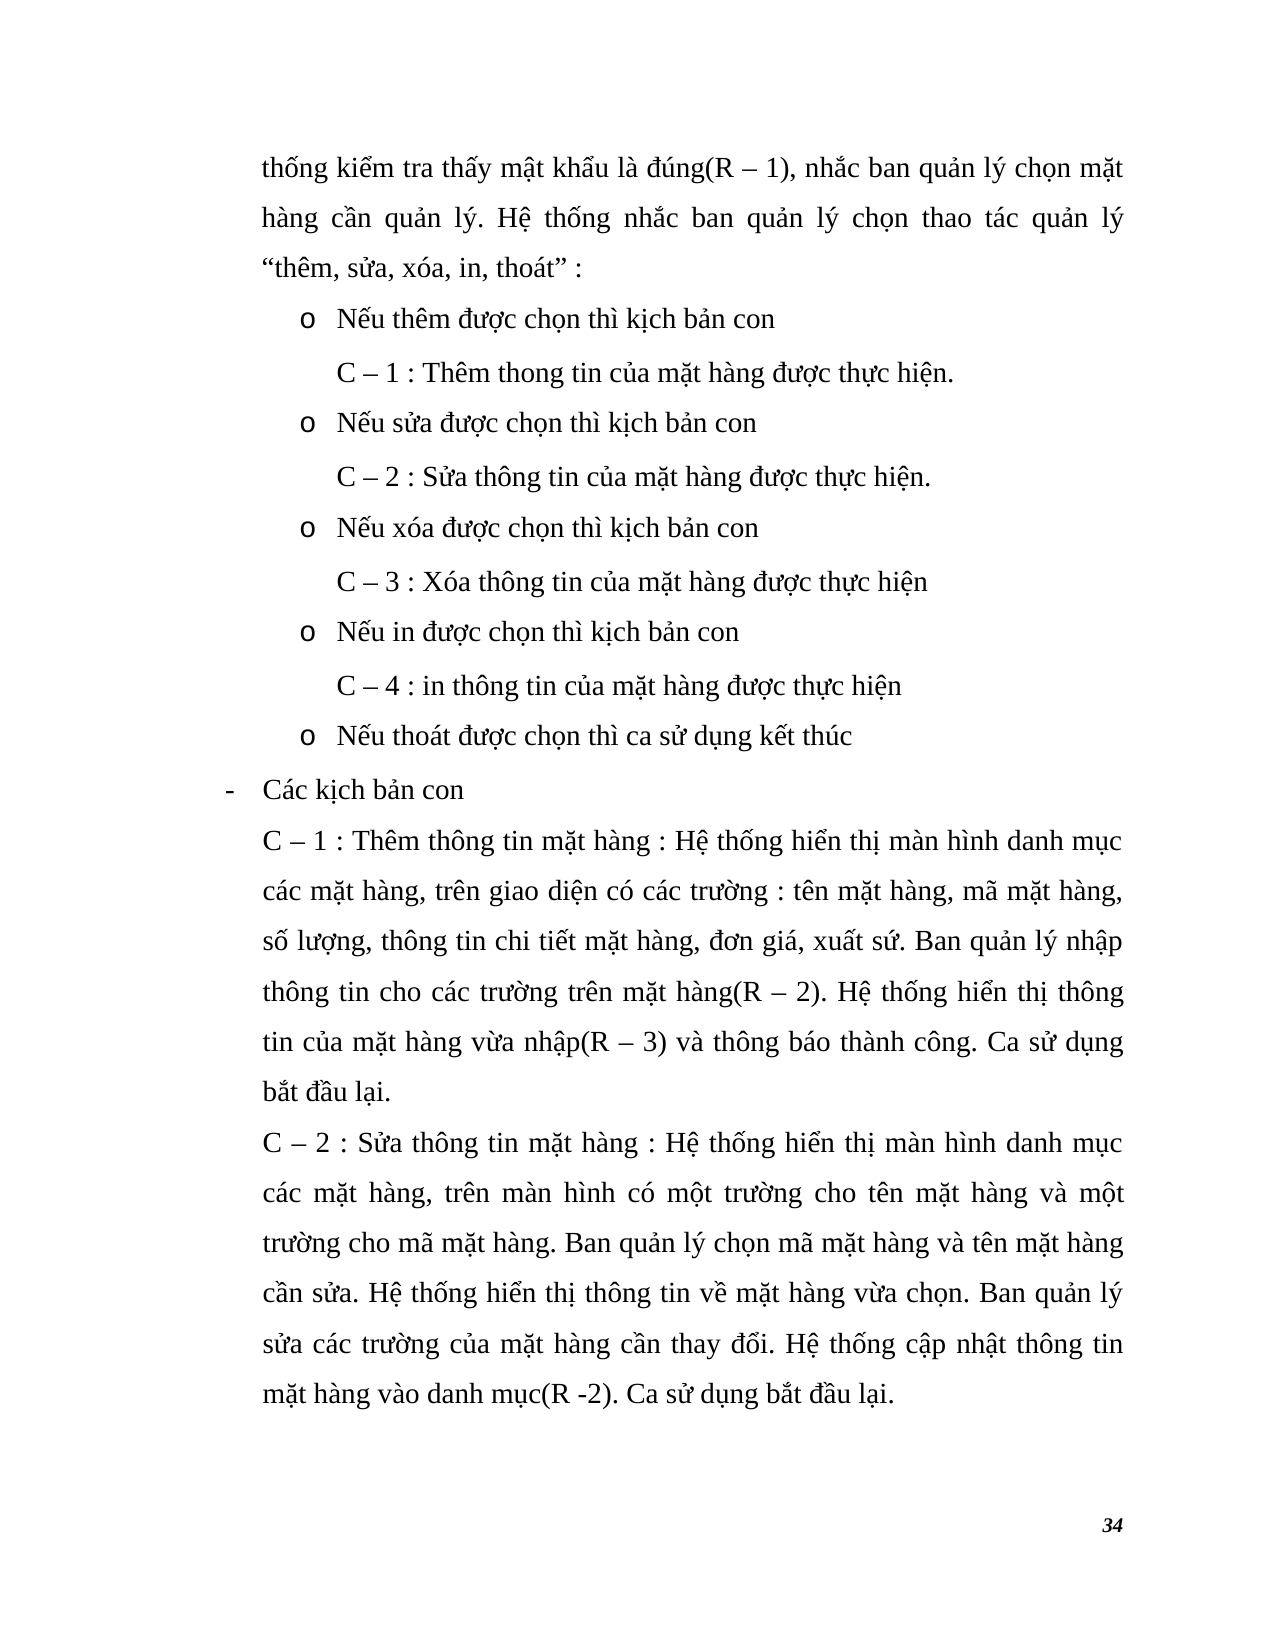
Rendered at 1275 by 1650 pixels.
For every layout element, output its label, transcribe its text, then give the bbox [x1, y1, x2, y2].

list Nếu sửa được chọn thì kịch bản con [299, 405, 1125, 441]
text C – 1 : Thêm thông tin mặt hàng : Hệ thống hiển thị màn hình danh mục các mặt hàng, trên giao diện có các trường : tên mặt hàng, mã mặt hàng, số lượng, thông tin chi tiết mặt hàng, đơn giá, xuất sứ. Ban quản lý nhập thông tin cho các trường trên mặt hàng(R – 2). Hệ thống hiển thị thông tin của mặt hàng vừa nhập(R – 3) và thông báo thành công. Ca sử dụng bắt đầu lại. [262, 823, 1125, 1108]
text C – 3 : Xóa thông tin của mặt hàng được thực hiện [336, 564, 1125, 597]
text C – 4 : in thông tin của mặt hàng được thực hiện [336, 668, 1125, 702]
list Nếu thoát được chọn thì ca sử dụng kết thúc [299, 718, 1125, 754]
list Các kịch bản con [225, 772, 1125, 806]
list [224, 150, 1125, 284]
list Nếu in được chọn thì kịch bản con [299, 614, 1125, 650]
list Nếu thêm được chọn thì kịch bản con [299, 301, 1125, 337]
text C – 2 : Sửa thông tin của mặt hàng được thực hiện. [336, 459, 1125, 493]
text C – 1 : Thêm thong tin của mặt hàng được thực hiện. [336, 355, 1125, 388]
list Nếu xóa được chọn thì kịch bản con [299, 510, 1125, 546]
text C – 2 : Sửa thông tin mặt hàng : Hệ thống hiển thị màn hình danh mục các mặt hàng, trên màn hình có một trường cho tên mặt hàng và một trường cho mã mặt hàng. Ban quản lý chọn mã mặt hàng và tên mặt hàng cần sửa. Hệ thống hiển thị thông tin về mặt hàng vừa chọn. Ban quản lý sửa các trường của mặt hàng cần thay đổi. Hệ thống cập nhật thông tin mặt hàng vào danh mục(R -2). Ca sử dụng bắt đầu lại. [262, 1125, 1125, 1410]
